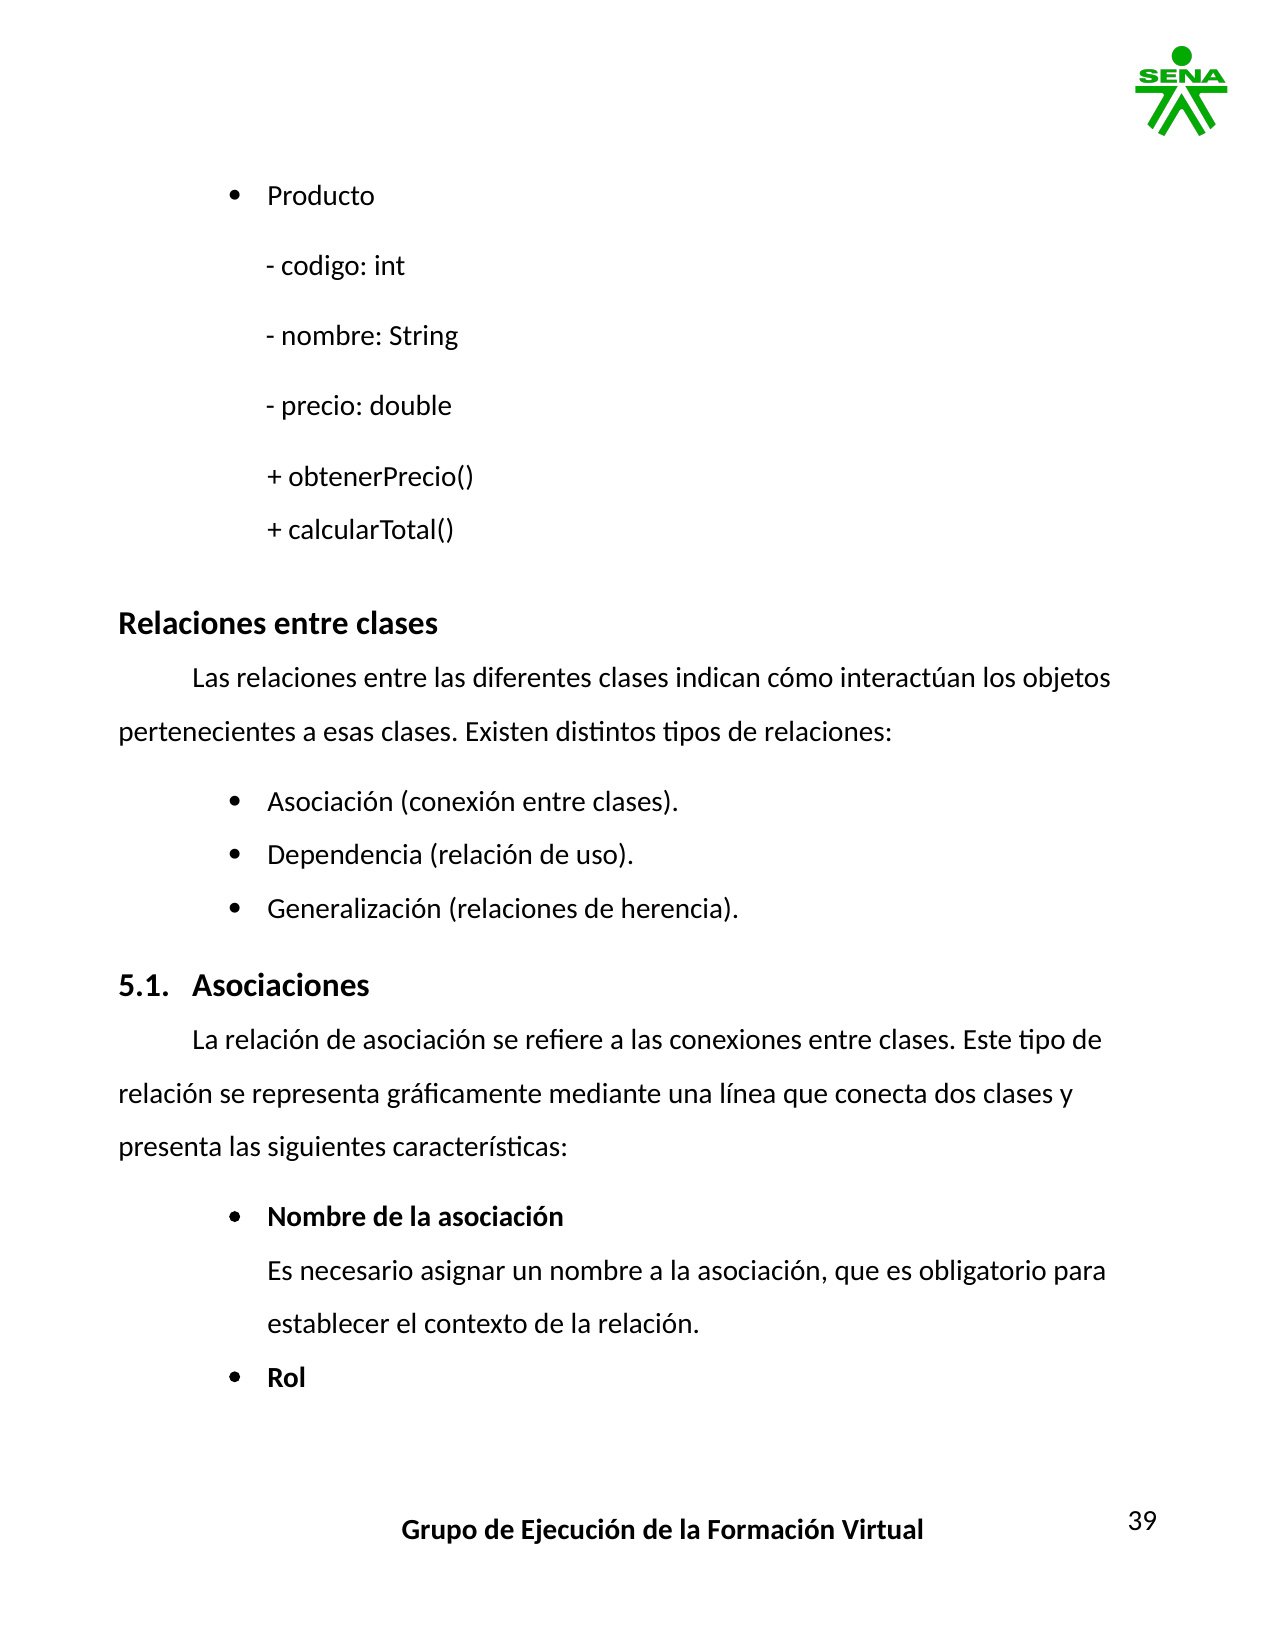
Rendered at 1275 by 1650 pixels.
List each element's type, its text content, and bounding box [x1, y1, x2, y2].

list Asociación (conexión entre clases). [229, 783, 1157, 818]
list + obtenerPrecio() [267, 458, 1157, 493]
subtitle Asociaciones [118, 964, 1157, 1005]
text La relación de asociación se refiere a las conexiones entre clases. Este tipo de relación se representa gráficamente mediante una línea que conecta dos clases y presenta las siguientes características: [118, 1021, 1157, 1164]
text - nombre: String [192, 317, 1157, 353]
subtitle Relaciones entre clases [118, 602, 1157, 643]
list Dependencia (relación de uso). [229, 836, 1157, 872]
text Las relaciones entre las diferentes clases indican cómo interactúan los objetos pertenecientes a esas clases. Existen distintos tipos de relaciones: [118, 659, 1157, 748]
list Producto [229, 177, 1157, 213]
picture [1135, 46, 1228, 136]
list Rol [229, 1359, 1157, 1394]
list Generalización (relaciones de herencia). [229, 890, 1157, 925]
list + calcularTotal() [267, 511, 1157, 547]
list Nombre de la asociación [229, 1198, 1157, 1234]
list Es necesario asignar un nombre a la asociación, que es obligatorio para establecer el contexto de la relación. [267, 1252, 1157, 1341]
text - codigo: int [192, 247, 1157, 283]
text - precio: double [192, 387, 1157, 423]
